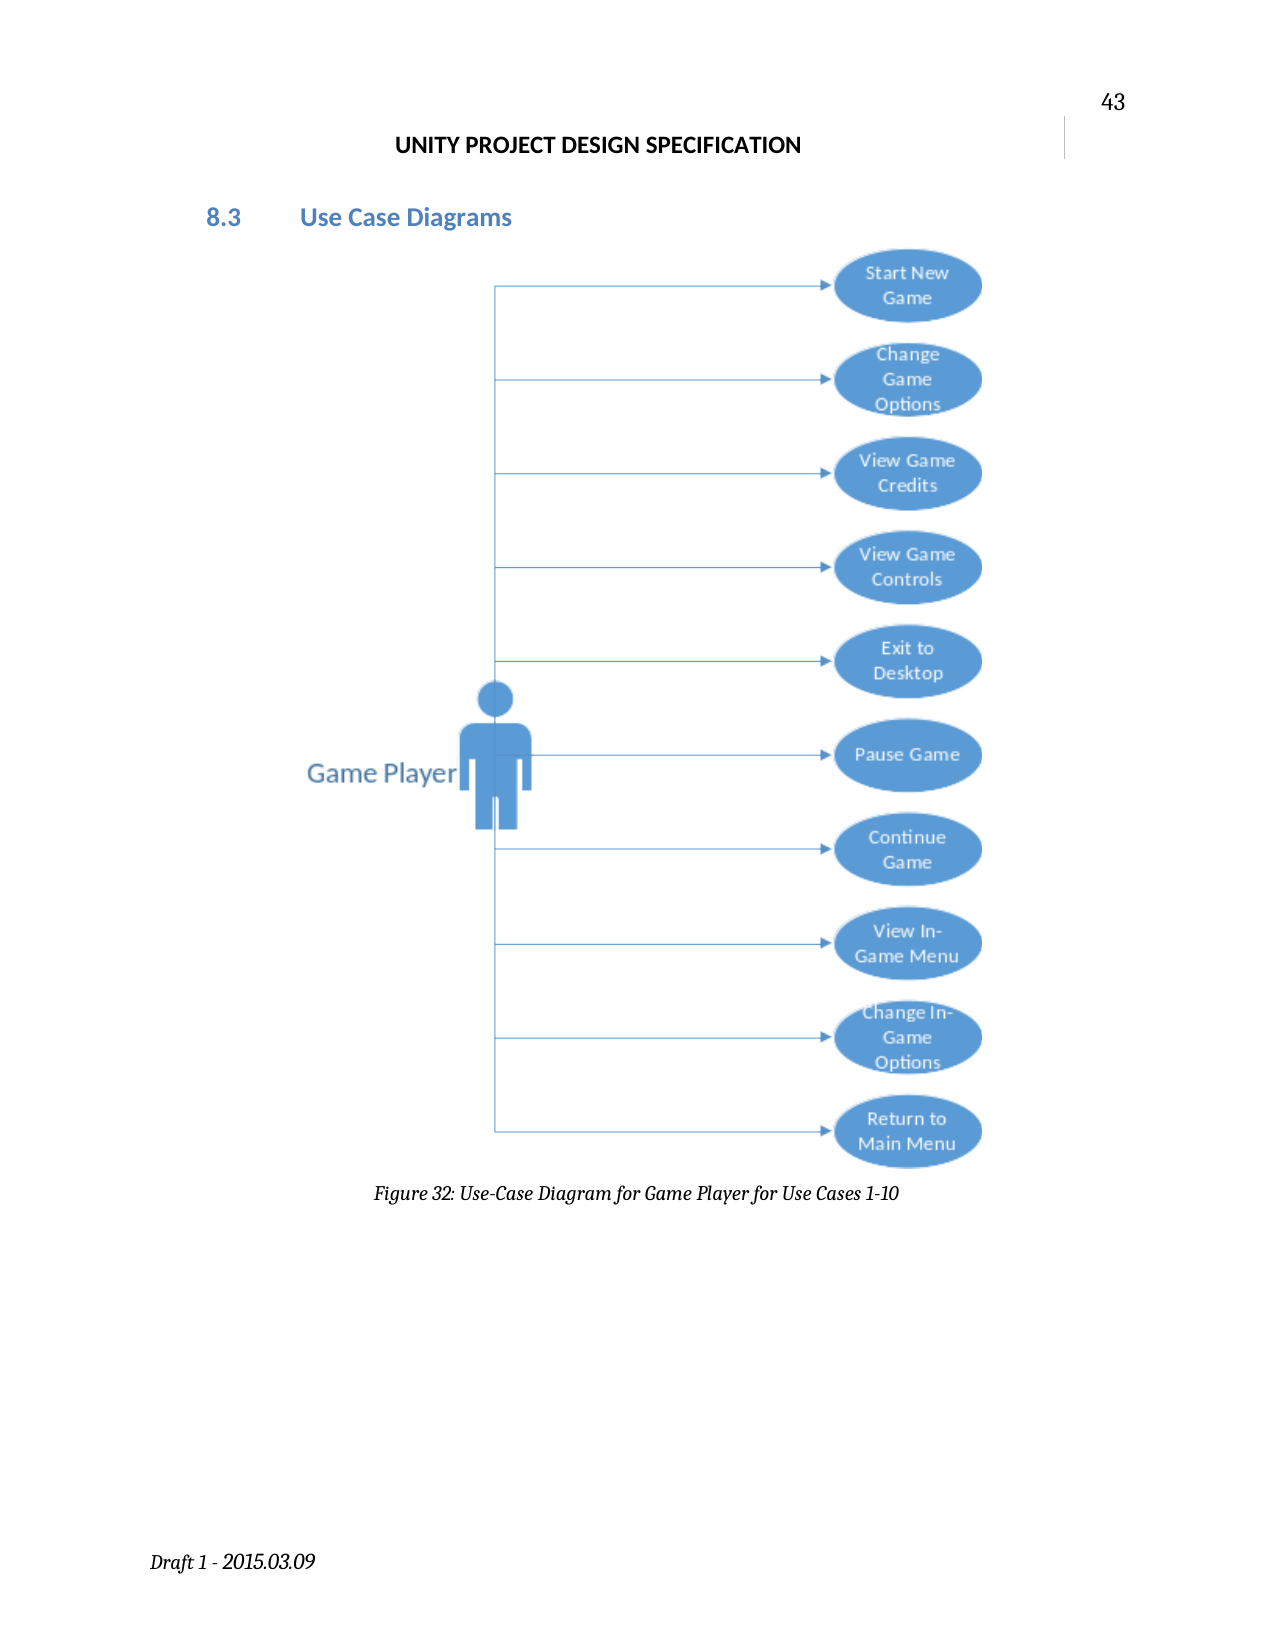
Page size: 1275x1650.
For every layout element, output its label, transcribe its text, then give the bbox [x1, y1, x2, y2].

subtitle Use Case Diagrams [206, 201, 1125, 233]
text Figure 32: Use-Case Diagram for Game Player for Use Cases 1-10 [150, 1181, 1125, 1205]
